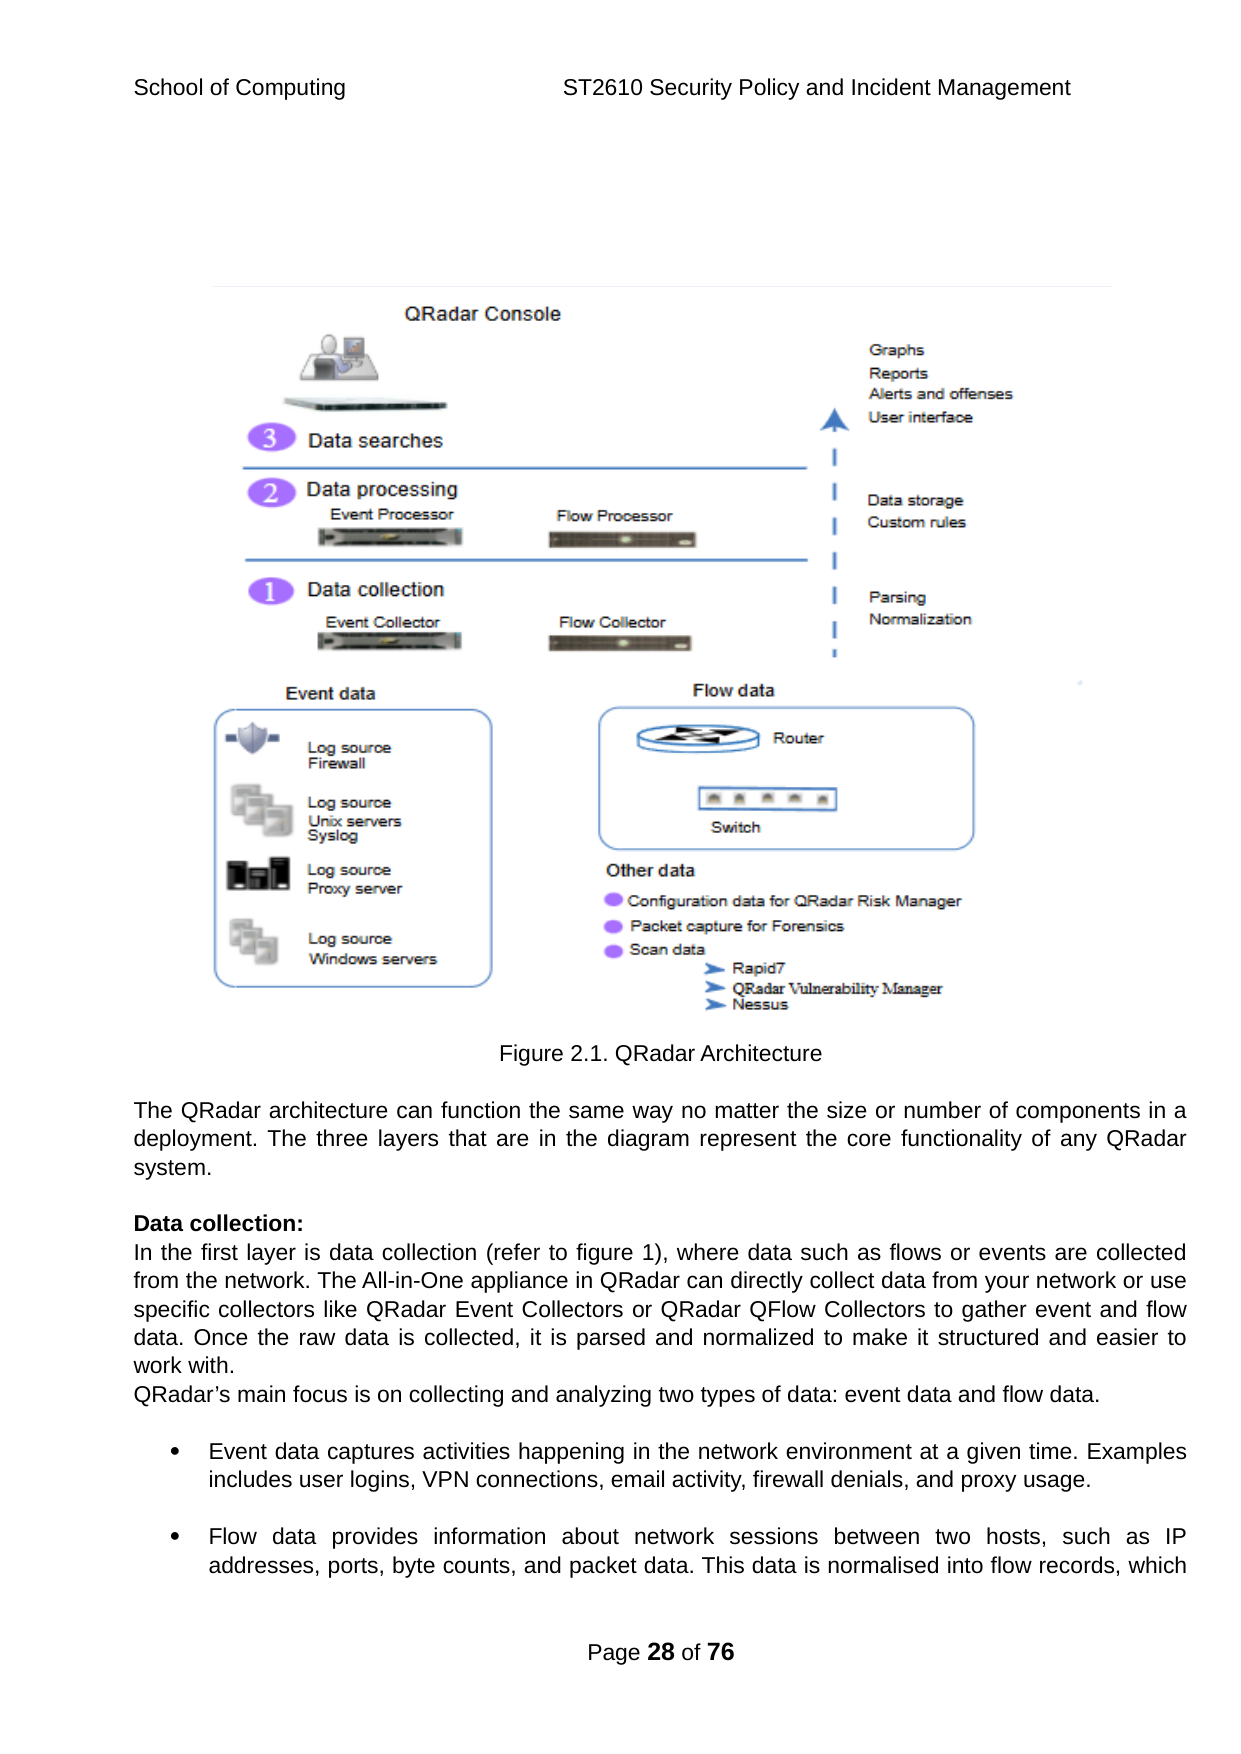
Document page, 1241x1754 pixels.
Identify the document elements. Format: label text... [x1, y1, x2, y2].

text In the first layer is data collection (refer to figure 1), where data such as flows or events are collected from the network. The All-in-One appliance in QRadar can directly collect data from your network or use specific collectors like QRadar Event Collectors or QRadar QFlow Collectors to gather event and flow data. Once the raw data is collected, it is parsed and normalized to make it structured and easier to work with. [133, 1239, 1188, 1379]
text Data collection: [133, 1210, 1188, 1237]
picture [209, 286, 1113, 1038]
list Event data captures activities happening in the network environment at a given time. Examples includes user logins, VPN connections, email activity, firewall denials, and proxy usage. [171, 1438, 1188, 1493]
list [171, 1523, 1188, 1578]
text Figure 2.1. QRadar Architecture [133, 1040, 1188, 1066]
text The QRadar architecture can function the same way no matter the size or number of components in a deployment. The three layers that are in the diagram represent the core functionality of any QRadar system. [133, 1097, 1188, 1180]
text QRadar’s main focus is on collecting and analyzing two types of data: event data and flow data. [133, 1381, 1188, 1407]
